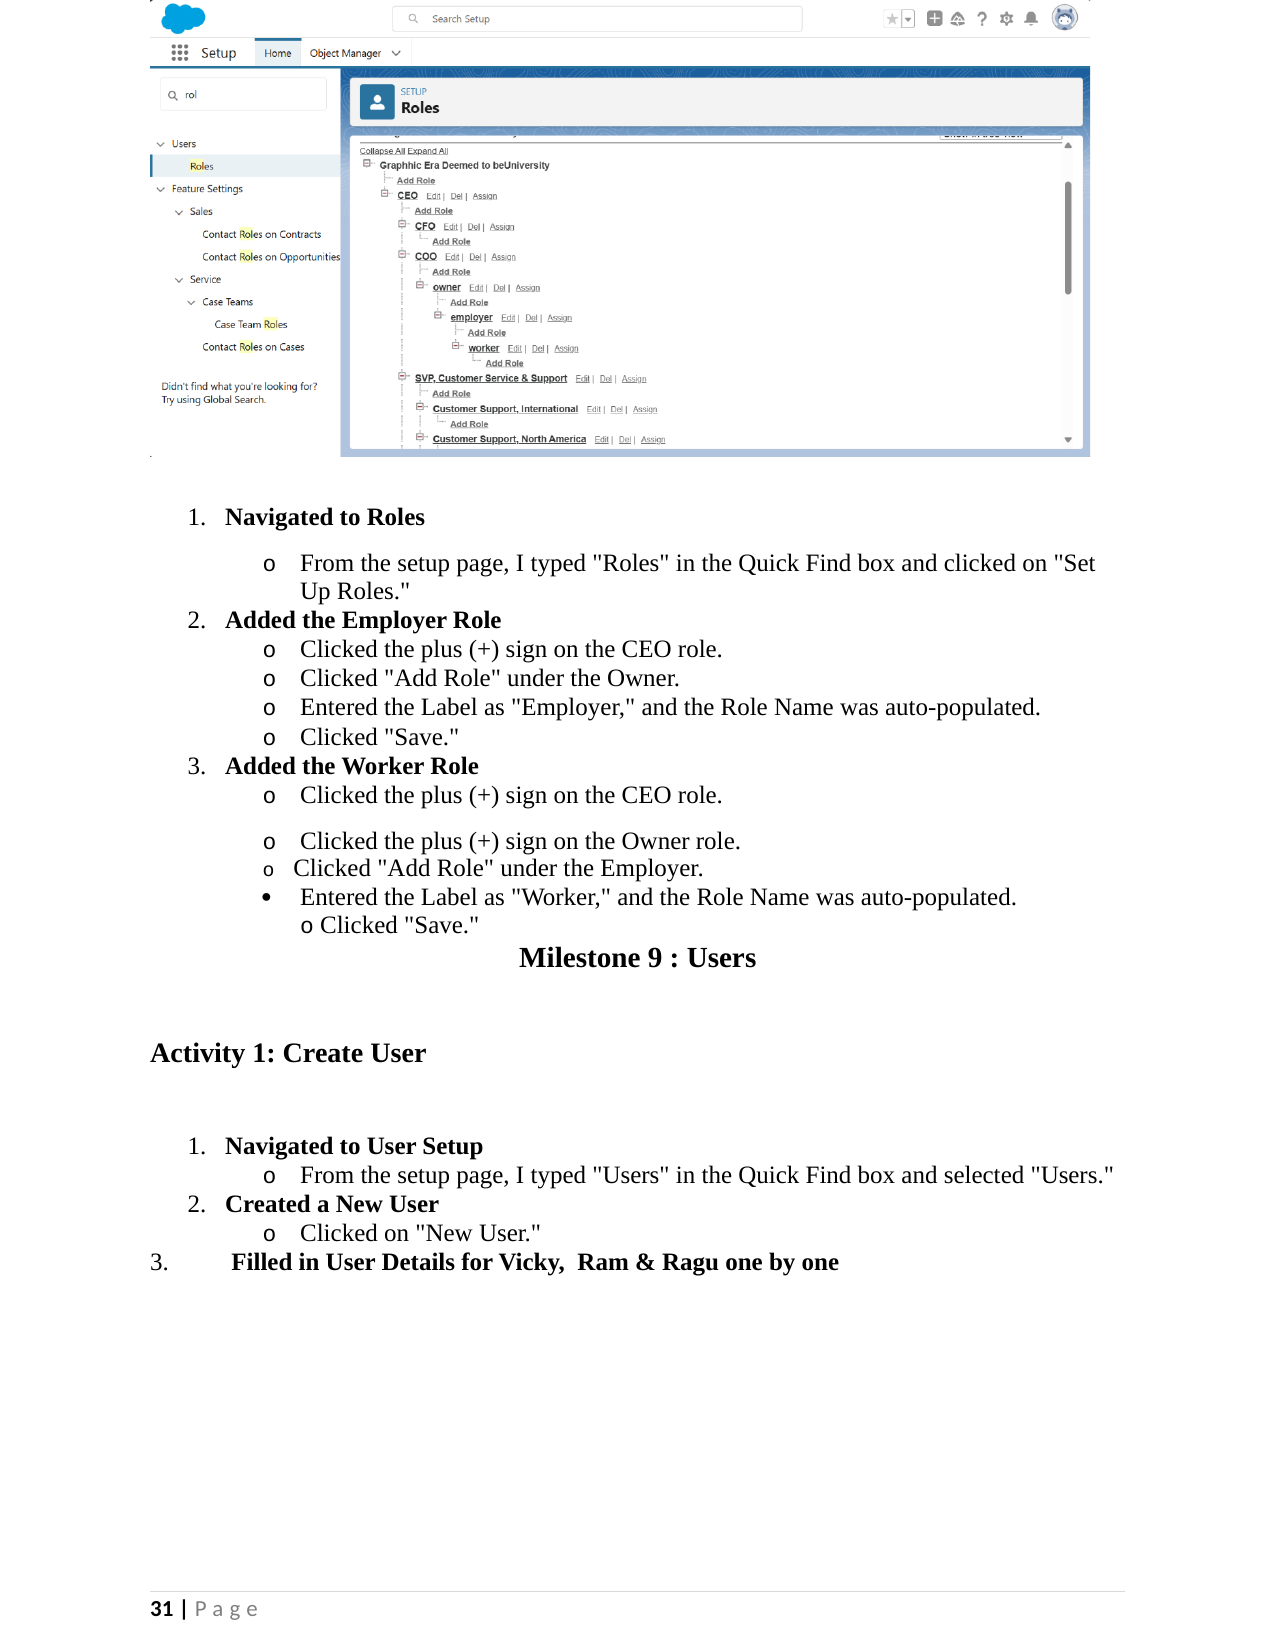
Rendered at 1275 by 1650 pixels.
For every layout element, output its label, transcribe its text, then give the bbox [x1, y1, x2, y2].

picture [150, 0, 1091, 457]
text Milestone 9 : Users [150, 940, 1125, 974]
text o Clicked "Add Role" under the Employer. [262, 855, 742, 882]
list From the setup page, I typed "Roles" in the Quick Find box and clicked on "Set Up Roles." [262, 549, 1096, 605]
list Filled in User Details for Vicky, Ram & Ragu one by one [150, 1247, 1125, 1276]
text Activity 1: Create User [150, 1036, 1125, 1069]
list Entered the Label as "Worker," and the Role Name was auto-populated. o Clicked "Save." [262, 882, 1125, 940]
list Clicked "Save." [262, 722, 1125, 751]
list Clicked the plus (+) sign on the CEO role. [262, 780, 1125, 809]
list From the setup page, I typed "Users" in the Quick Find box and selected "Users." [262, 1160, 1125, 1189]
list Navigated to Roles [187, 502, 1125, 531]
list Created a New User [187, 1189, 1125, 1218]
list Navigated to User Setup [187, 1131, 1125, 1160]
list Added the Worker Role [187, 751, 1125, 780]
list Added the Employer Role [187, 605, 1125, 634]
list Clicked "Add Role" under the Owner. [262, 663, 1125, 692]
list Clicked the plus (+) sign on the CEO role. [262, 634, 1125, 663]
list Clicked the plus (+) sign on the Owner role. [262, 827, 742, 855]
list Entered the Label as "Employer," and the Role Name was auto-populated. [262, 692, 1125, 722]
list Clicked on "New User." [262, 1218, 1125, 1247]
